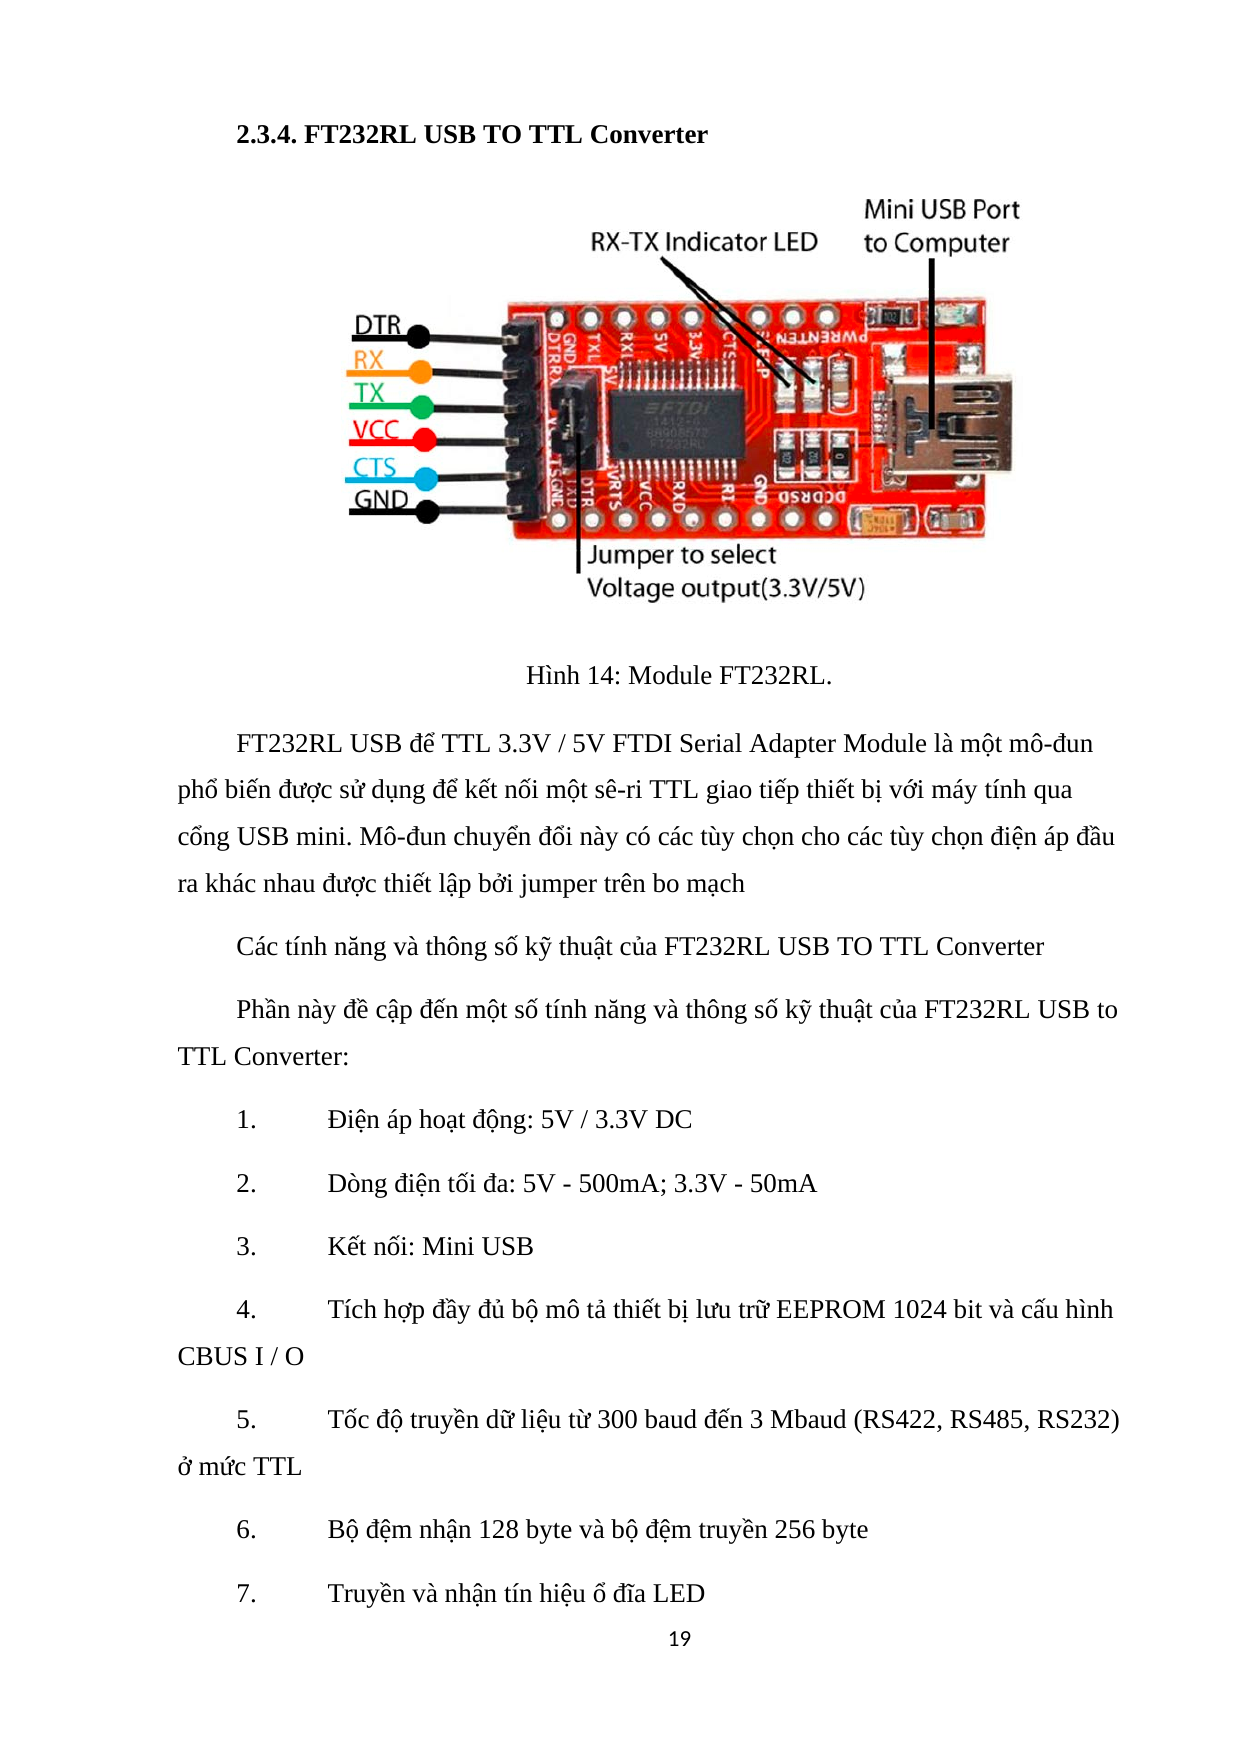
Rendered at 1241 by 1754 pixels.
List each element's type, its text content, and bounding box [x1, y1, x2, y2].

subtitle 2.3.4. FT232RL USB TO TTL Converter [177, 118, 1122, 149]
text Hình 14: Module FT232RL. [177, 659, 1122, 690]
text 1. Điện áp hoạt động: 5V / 3.3V DC [177, 1103, 1122, 1134]
text 3. Kết nối: Mini USB [177, 1230, 1122, 1261]
text 7. Truyền và nhận tín hiệu ổ đĩa LED [177, 1577, 1122, 1608]
text 6. Bộ đệm nhận 128 byte và bộ đệm truyền 256 byte [177, 1513, 1122, 1544]
text 2. Dòng điện tối đa: 5V - 500mA; 3.3V - 50mA [177, 1167, 1122, 1198]
text Các tính năng và thông số kỹ thuật của FT232RL USB TO TTL Converter [177, 930, 1122, 961]
text Phần này đề cập đến một số tính năng và thông số kỹ thuật của FT232RL USB to TTL Converter: [177, 993, 1122, 1071]
picture [330, 164, 1029, 629]
text 4. Tích hợp đầy đủ bộ mô tả thiết bị lưu trữ EEPROM 1024 bit và cấu hình CBUS I / O [177, 1293, 1122, 1371]
text FT232RL USB để TTL 3.3V / 5V FTDI Serial Adapter Module là một mô-đun phổ biến được sử dụng để kết nối một sê-ri TTL giao tiếp thiết bị với máy tính qua cổng USB mini. Mô-đun chuyển đổi này có các tùy chọn cho các tùy chọn điện áp đầu ra khác nhau được thiết lập bởi jumper trên bo mạch [177, 727, 1122, 898]
text 5. Tốc độ truyền dữ liệu từ 300 baud đến 3 Mbaud (RS422, RS485, RS232) ở mức TTL [177, 1403, 1122, 1481]
